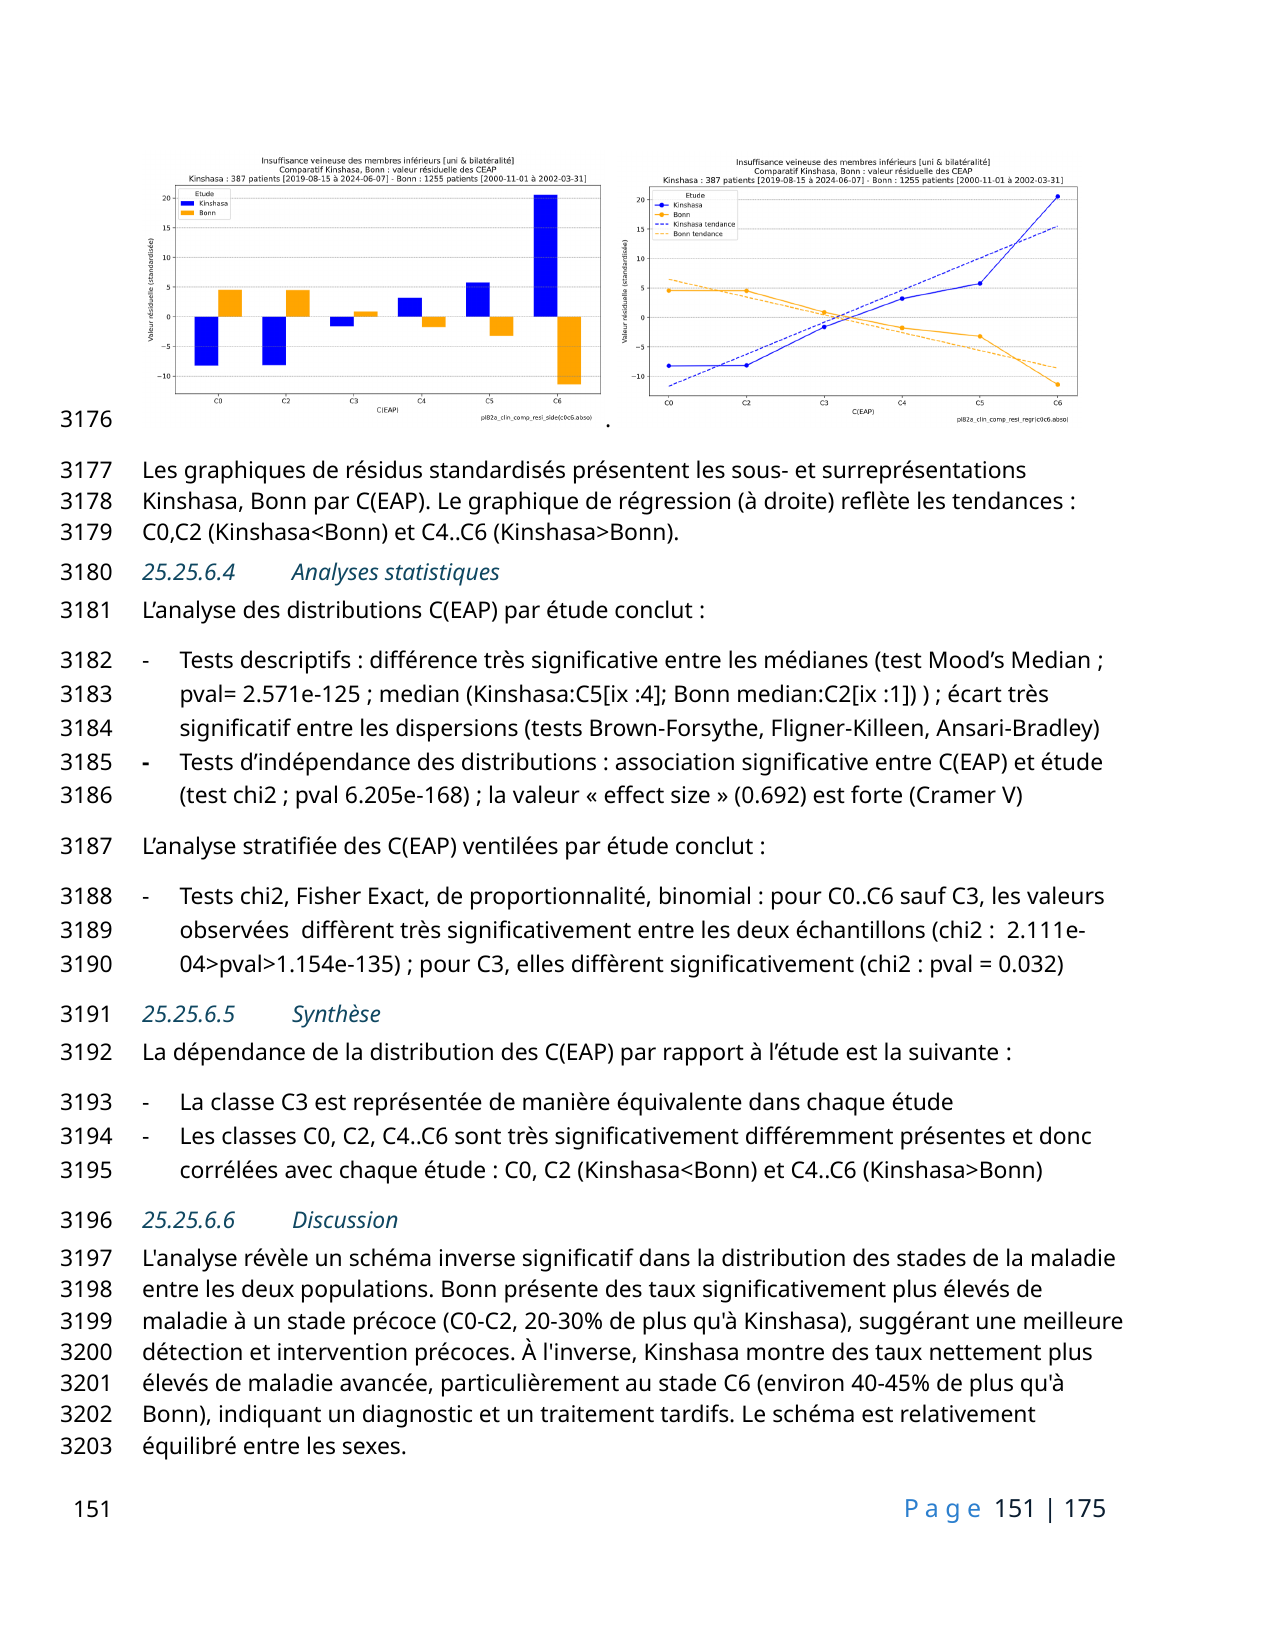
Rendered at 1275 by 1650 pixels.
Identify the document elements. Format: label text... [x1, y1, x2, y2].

list La classe C3 est représentée de manière équivalente dans chaque étude [142, 1086, 1133, 1117]
subtitle Analyses statistiques [142, 556, 1133, 587]
text L’analyse des distributions C(EAP) par étude conclut : [142, 594, 1133, 625]
list Les classes C0, C2, C4..C6 sont très significativement différemment présentes et donc corrélées avec chaque étude : C0, C2 (Kinshasa<Bonn) et C4..C6 (Kinshasa>Bonn) [142, 1120, 1133, 1185]
text L'analyse révèle un schéma inverse significatif dans la distribution des stades de la maladie entre les deux populations. Bonn présente des taux significativement plus élevés de maladie à un stade précoce (C0-C2, 20-30% de plus qu'à Kinshasa), suggérant une meilleure détection et intervention précoces. À l'inverse, Kinshasa montre des taux nettement plus élevés de maladie avancée, particulièrement au stade C6 (environ 40-45% de plus qu'à Bonn), indiquant un diagnostic et un traitement tardifs. Le schéma est relativement équilibré entre les sexes. [142, 1242, 1133, 1461]
list Tests chi2, Fisher Exact, de proportionnalité, binomial : pour C0..C6 sauf C3, les valeurs observées diffèrent très significativement entre les deux échantillons (chi2 : 2.111e-04>pval>1.154e-135) ; pour C3, elles diffèrent significativement (chi2 : pval = 0.032) [142, 880, 1133, 979]
text La dépendance de la distribution des C(EAP) par rapport à l’étude est la suivante : [142, 1036, 1133, 1067]
list Tests descriptifs : différence très significative entre les médianes (test Mood’s Median ; pval= 2.571e-125 ; median (Kinshasa:C5[ix :4]; Bonn median:C2[ix :1]) ) ; écart très significatif entre les dispersions (tests Brown-Forsythe, Fligner-Killeen, Ansari-Bradley) [142, 644, 1133, 743]
text L’analyse stratifiée des C(EAP) ventilées par étude conclut : [142, 829, 1133, 861]
subtitle Discussion [142, 1204, 1133, 1235]
picture [617, 151, 1083, 428]
text Les graphiques de résidus standardisés présentent les sous- et surreprésentations Kinshasa, Bonn par C(EAP). Le graphique de régression (à droite) reflète les tendances : C0,C2 (Kinshasa<Bonn) et C4..C6 (Kinshasa>Bonn). [142, 454, 1133, 547]
subtitle Synthèse [142, 998, 1133, 1029]
picture [141, 150, 605, 428]
list Tests d’indépendance des distributions : association significative entre C(EAP) et étude (test chi2 ; pval 6.205e-168) ; la valeur « effect size » (0.692) est forte (Cramer V) [142, 745, 1133, 810]
